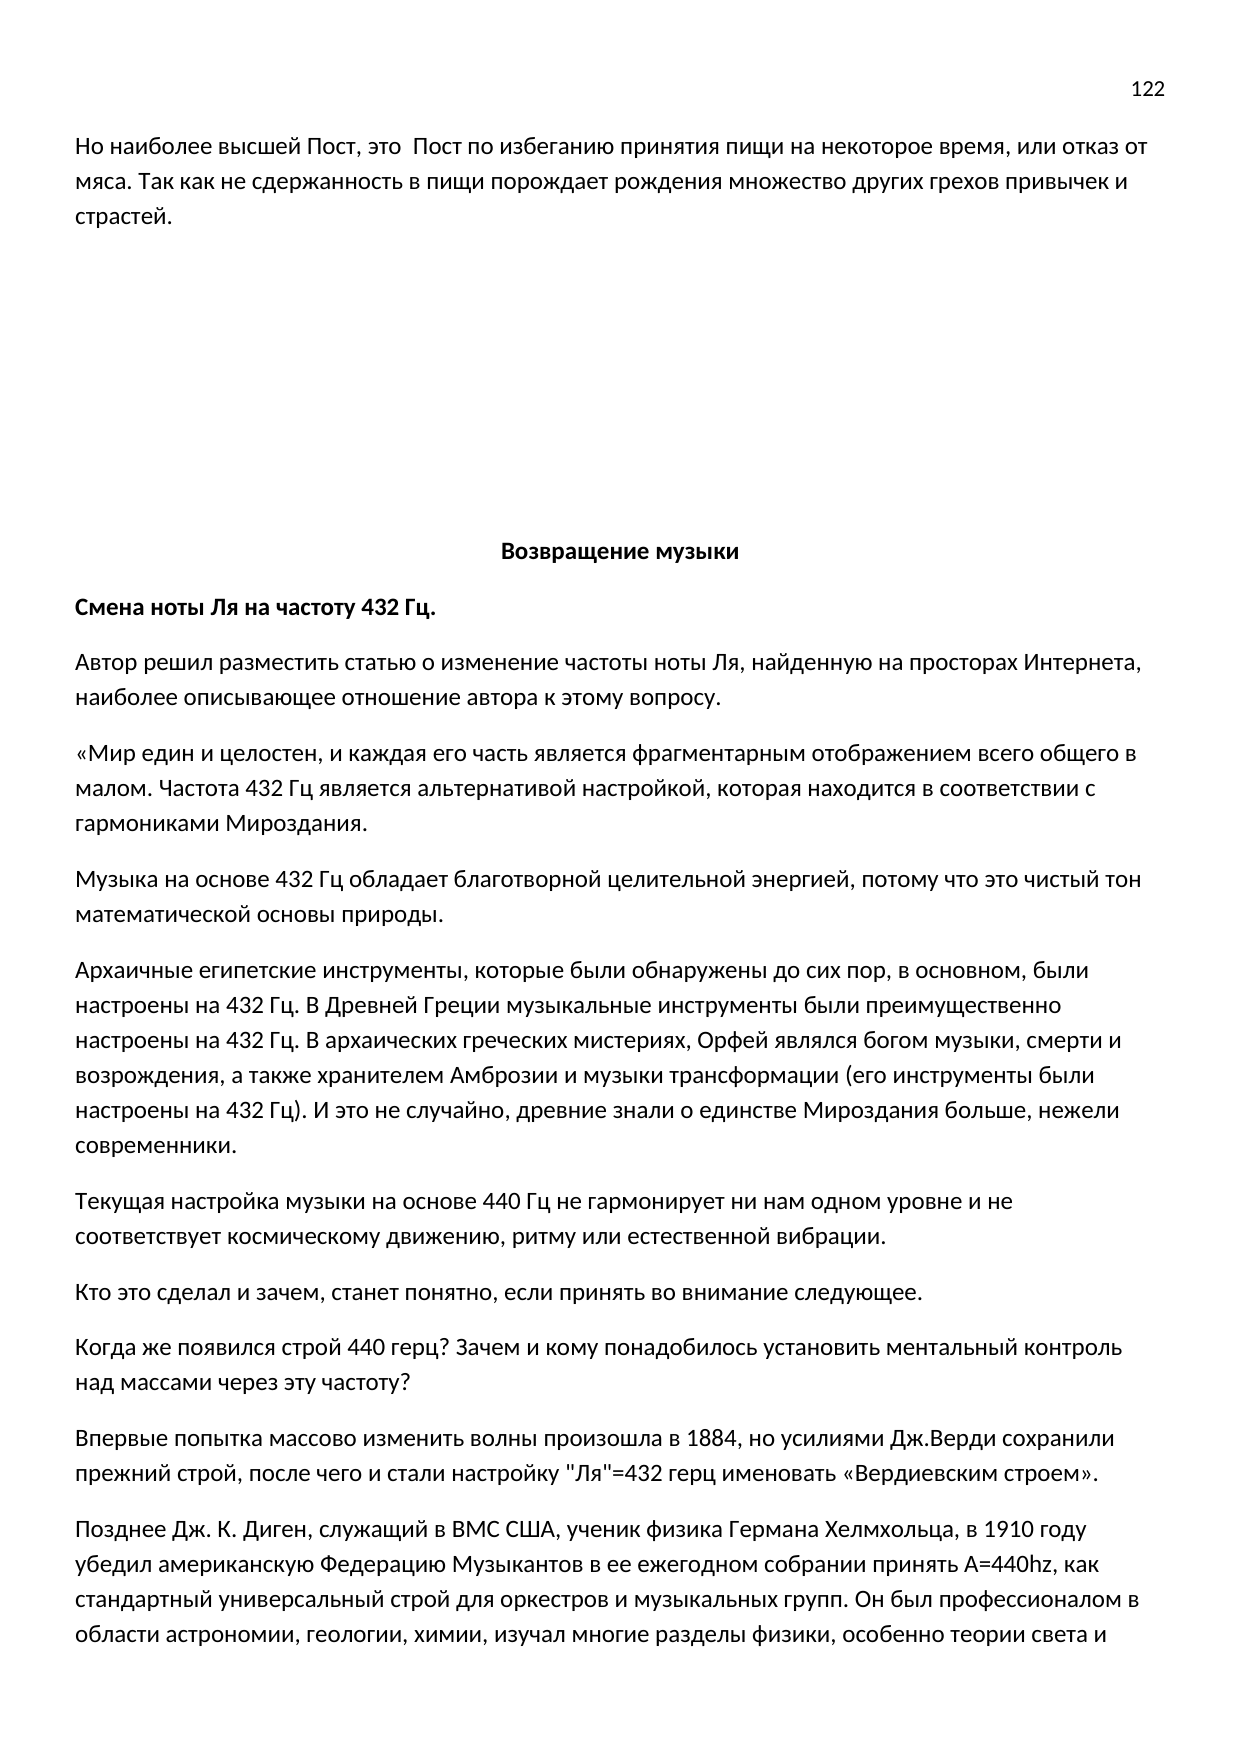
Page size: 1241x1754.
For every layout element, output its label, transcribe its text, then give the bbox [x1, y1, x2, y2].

text Но наиболее высшей Пост, это Пост по избеганию принятия пищи на некоторое время, или отказ от мяса. Так как не сдержанность в пищи порождает рождения множество других грехов привычек и страстей. [75, 130, 1165, 230]
text Возвращение музыки [75, 535, 1165, 565]
text Автор решил разместить статью о изменение частоты ноты Ля, найденную на просторах Интернета, наиболее описывающее отношение автора к этому вопросу. [75, 646, 1165, 712]
text Впервые попытка массово изменить волны произошла в 1884, но усилиями Дж.Верди сохранили прежний строй, после чего и стали настройку "Ля"=432 герц именовать «Вердиевским строем». [75, 1422, 1165, 1488]
text Когда же появился строй 440 герц? Зачем и кому понадобилось установить ментальный контроль над массами через эту частоту? [75, 1331, 1165, 1397]
text Текущая настройка музыки на основе 440 Гц не гармонирует ни нам одном уровне и не соответствует космическому движению, ритму или естественной вибрации. [75, 1185, 1165, 1250]
text Кто это сделал и зачем, станет понятно, если принять во внимание следующее. [75, 1276, 1165, 1306]
text «Мир един и целостен, и каждая его часть является фрагментарным отображением всего общего в малом. Частота 432 Гц является альтернативой настройкой, которая находится в соответствии с гармониками Мироздания. [75, 737, 1165, 838]
text Музыка на основе 432 Гц обладает благотворной целительной энергией, потому что это чистый тон математической основы природы. [75, 863, 1165, 929]
text Архаичные египетские инструменты, которые были обнаружены до сих пор, в основном, были настроены на 432 Гц. В Древней Греции музыкальные инструменты были преимущественно настроены на 432 Гц. В архаических греческих мистериях, Орфей являлся богом музыки, смерти и возрождения, а также хранителем Амброзии и музыки трансформации (его инструменты были настроены на 432 Гц). И это не случайно, древние знали о единстве Мироздания больше, нежели современники. [75, 954, 1165, 1159]
text Смена ноты Ля на частоту 432 Гц. [75, 591, 1165, 621]
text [75, 1513, 1165, 1649]
